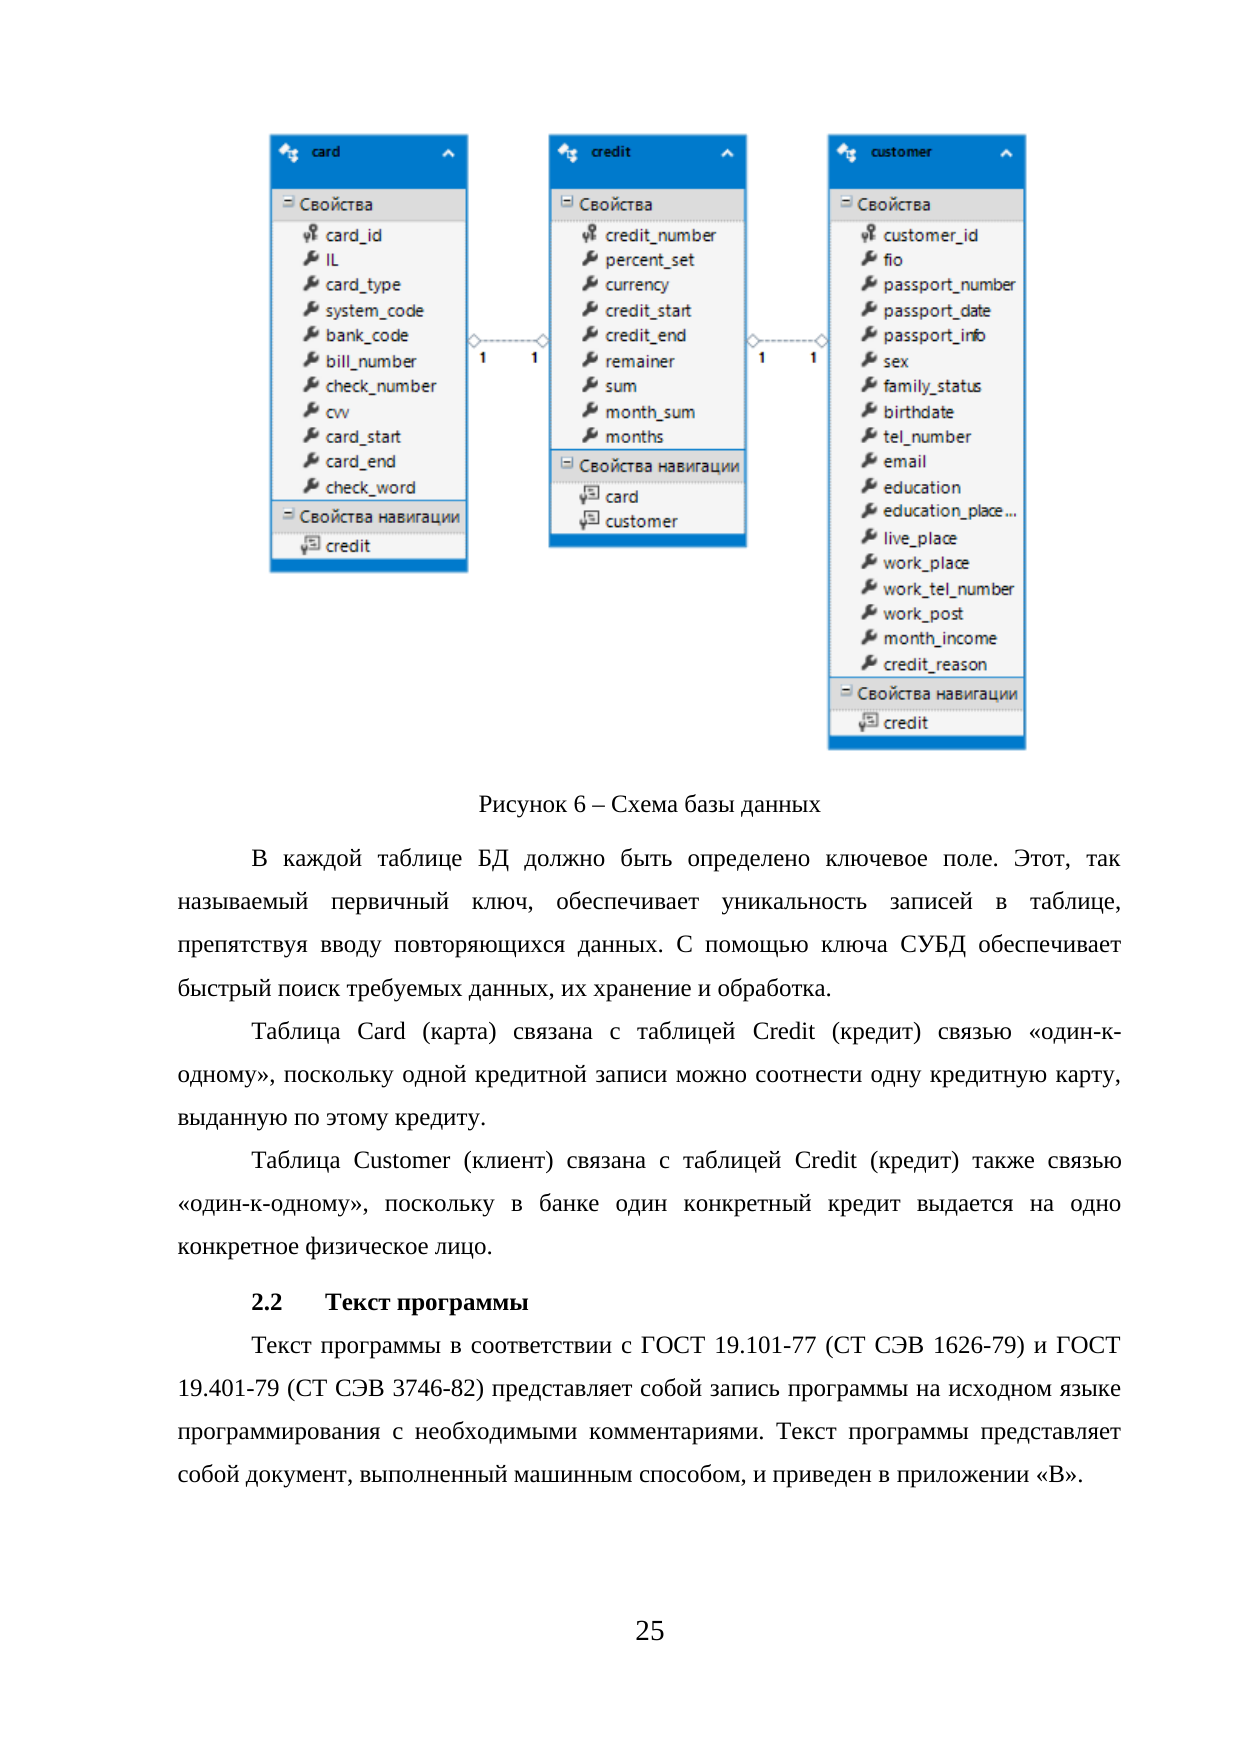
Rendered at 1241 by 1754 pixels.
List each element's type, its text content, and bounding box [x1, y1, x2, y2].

list Текст программы в соответствии с ГОСТ 19.101-77 (СТ СЭВ 1626-79) и ГОСТ 19.401-79 (СТ СЭВ 3746-82) представляет собой запись программы на исходном языке программирования с необходимыми комментариями. Текст программы представляет собой документ, выполненный машинным способом, и приведен в приложении «В». [177, 1330, 1122, 1488]
text В каждой таблице БД должно быть определено ключевое поле. Этот, так называемый первичный ключ, обеспечивает уникальность записей в таблице, препятствуя вводу повторяющихся данных. С помощью ключа СУБД обеспечивает быстрый поиск требуемых данных, их хранение и обработка. [177, 843, 1122, 1001]
text Таблица Card (карта) связана с таблицей Credit (кредит) связью «один-к-одному», поскольку одной кредитной записи можно соотнести одну кредитную карту, выданную по этому кредиту. [177, 1016, 1122, 1131]
list Текст программы [177, 1287, 1122, 1316]
text Таблица Customer (клиент) связана с таблицей Credit (кредит) также связью «один-к-одному», поскольку в банке один конкретный кредит выдается на одно конкретное физическое лицо. [177, 1145, 1122, 1260]
picture [253, 118, 1046, 765]
text Рисунок 6 – Схема базы данных [177, 789, 1122, 818]
